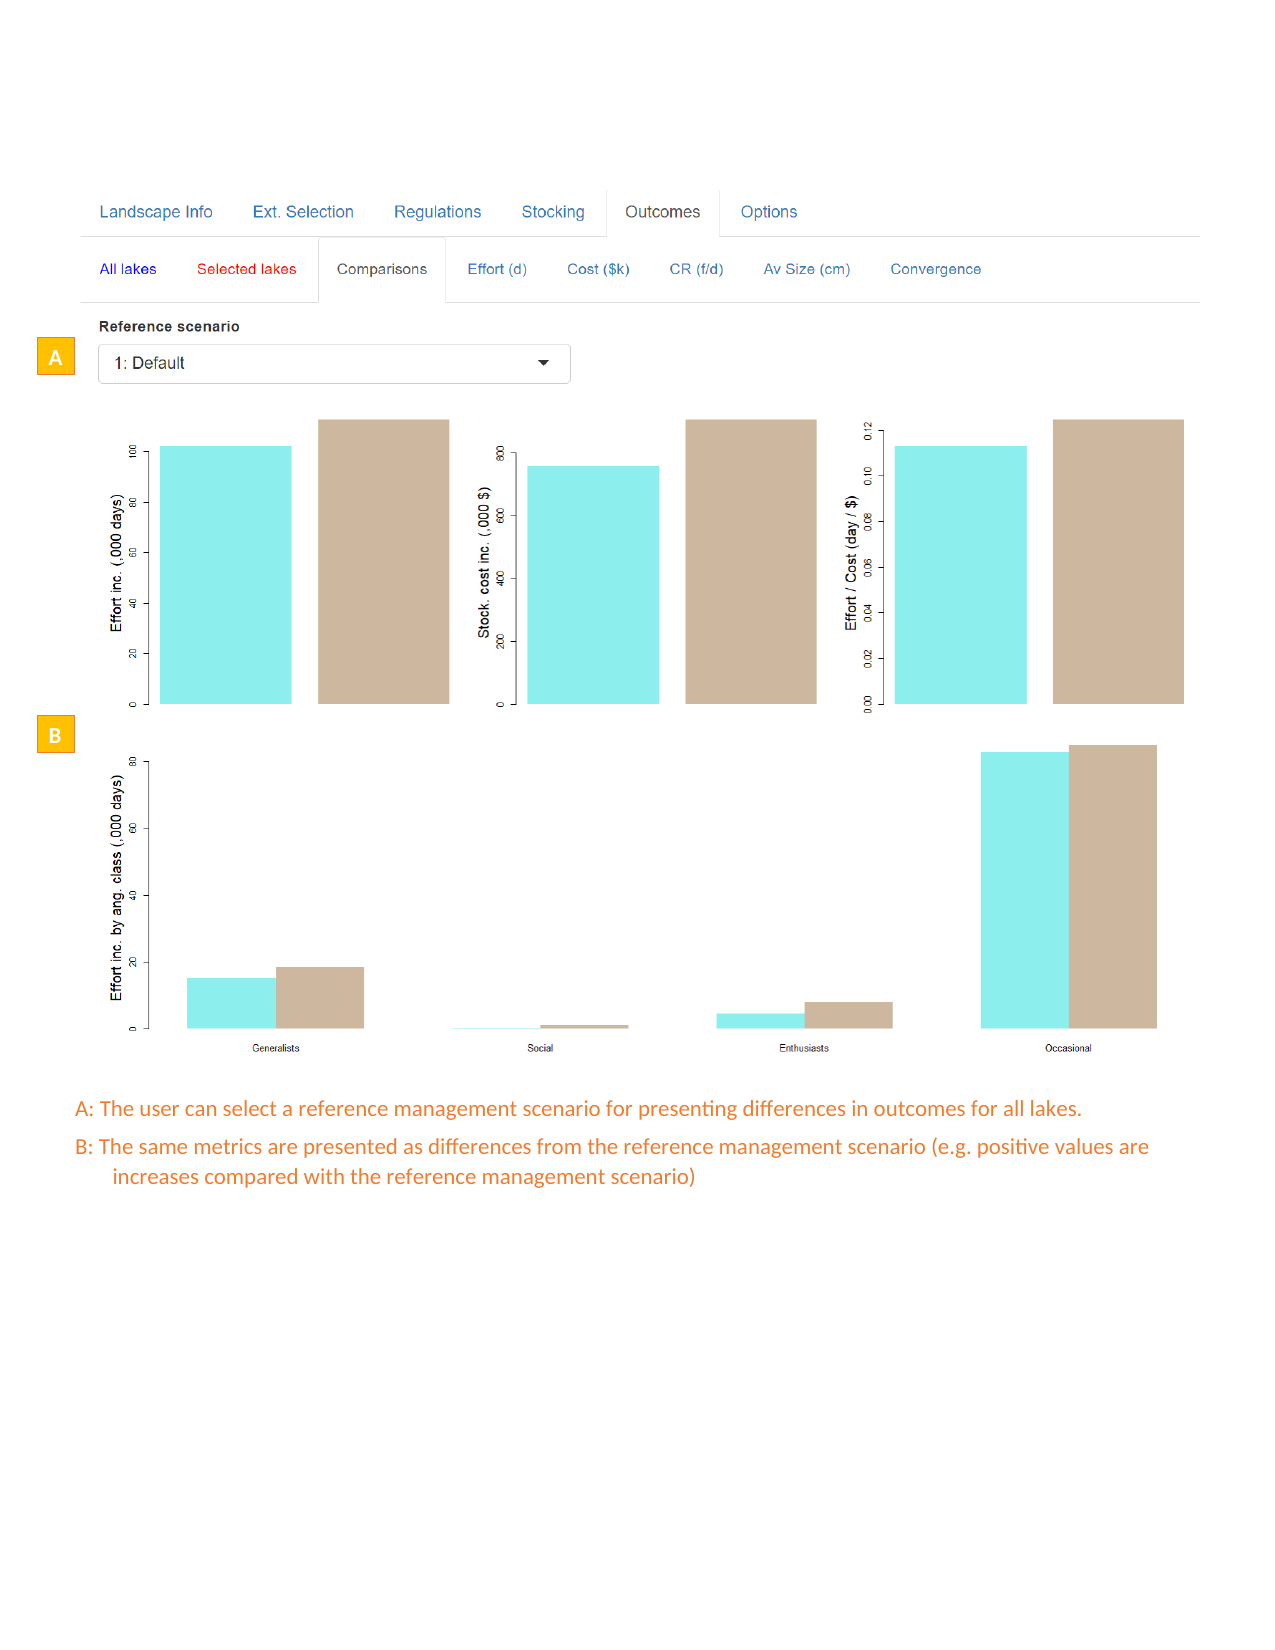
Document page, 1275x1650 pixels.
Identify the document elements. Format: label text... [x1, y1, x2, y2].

text A: The user can select a reference management scenario for presenting differences in outcomes for all lakes. [75, 1094, 1200, 1122]
picture [75, 190, 1200, 1084]
text B: The same metrics are presented as differences from the reference management scenario (e.g. positive values are increases compared with the reference management scenario) [75, 1132, 1200, 1191]
